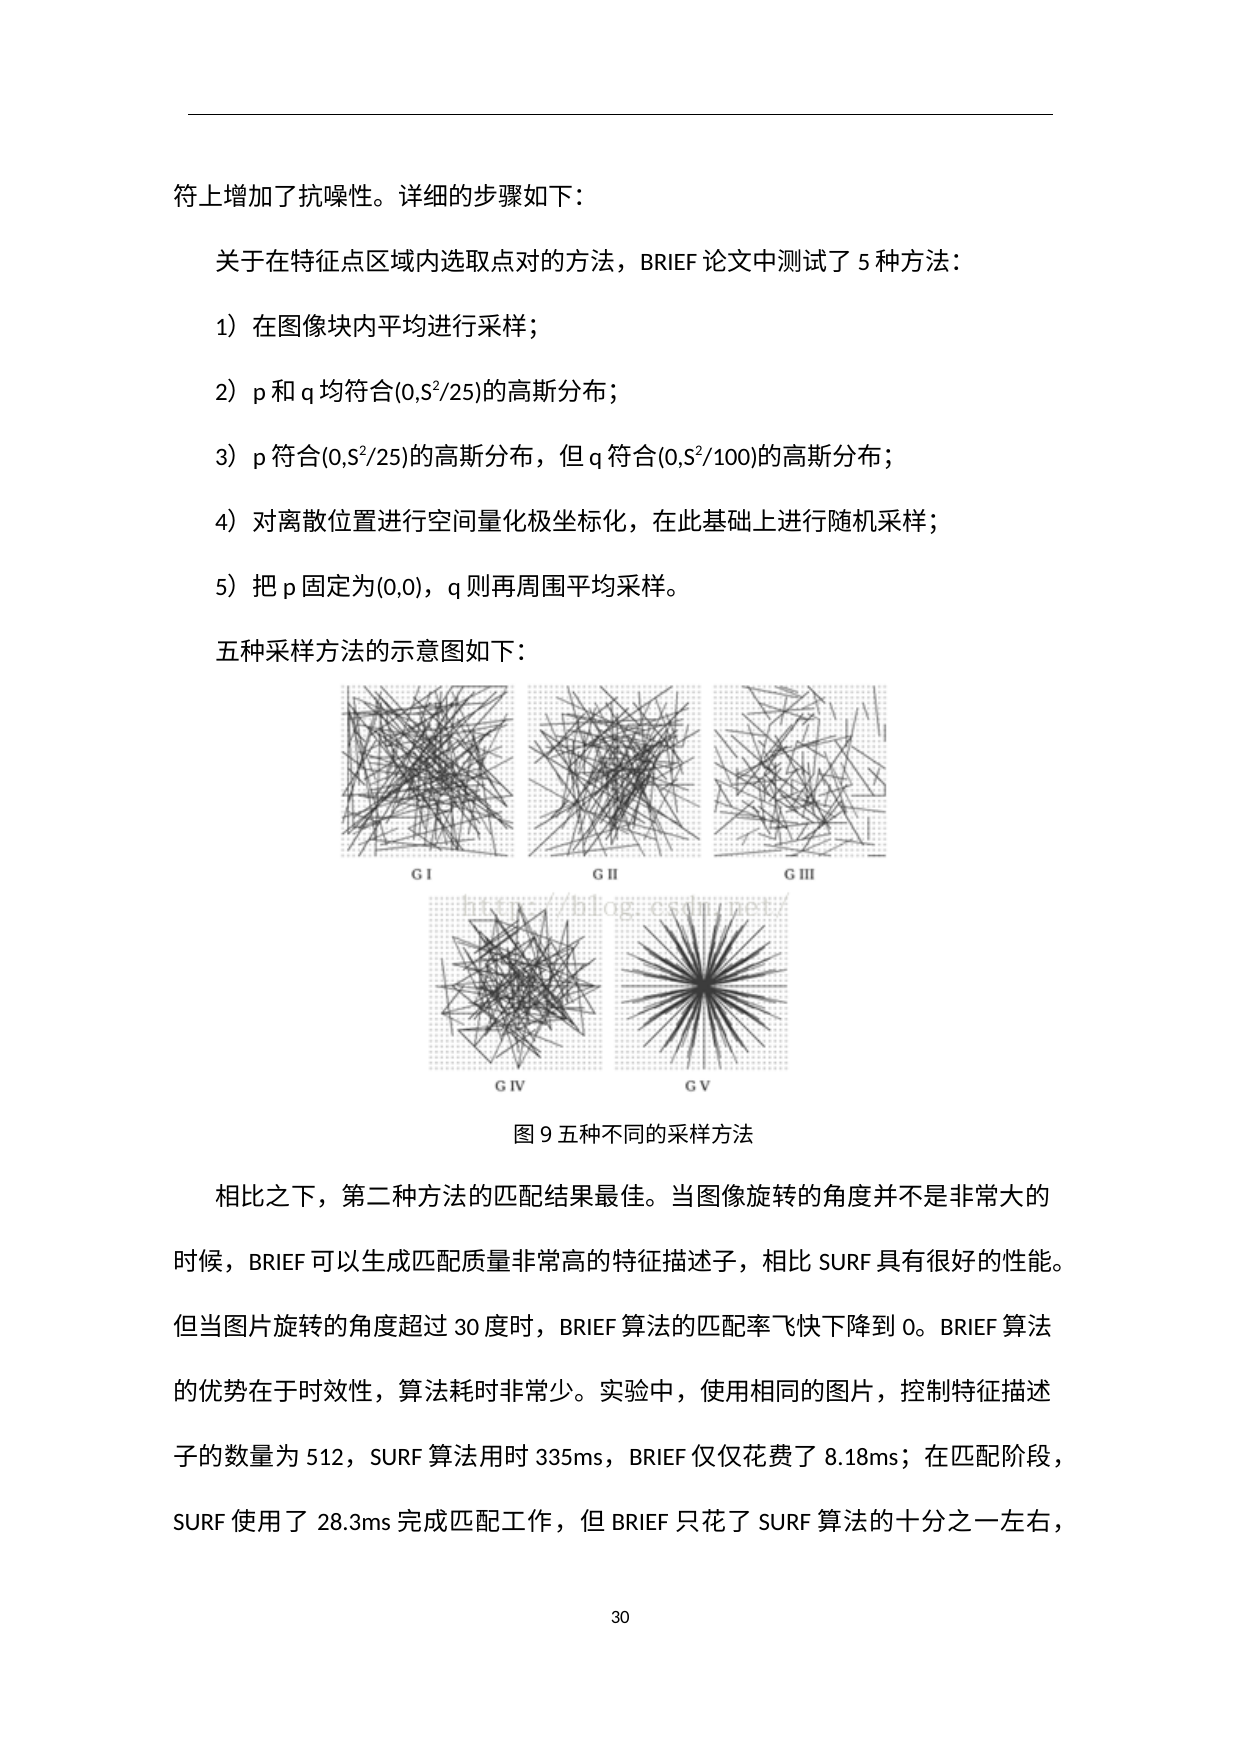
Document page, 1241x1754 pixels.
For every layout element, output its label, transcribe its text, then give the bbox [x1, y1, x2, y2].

text 4）对离散位置进行空间量化极坐标化，在此基础上进行随机采样； [173, 487, 1053, 552]
text 3）p符合(0,S2/25)的高斯分布，但q符合(0,S2/100)的高斯分布； [173, 422, 1053, 487]
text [173, 162, 1053, 227]
text 关于在特征点区域内选取点对的方法，BRIEF论文中测试了5种方法： [173, 227, 1053, 292]
picture [335, 682, 890, 1098]
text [173, 1162, 1053, 1552]
text 图9 五种不同的采样方法 [173, 1117, 1053, 1149]
text 2）p和q均符合(0,S2/25)的高斯分布； [173, 357, 1053, 422]
text 五种采样方法的示意图如下： [173, 617, 1053, 682]
text 1）在图像块内平均进行采样； [173, 292, 1053, 357]
text 5）把p固定为(0,0)，q则再周围平均采样。 [173, 552, 1053, 617]
